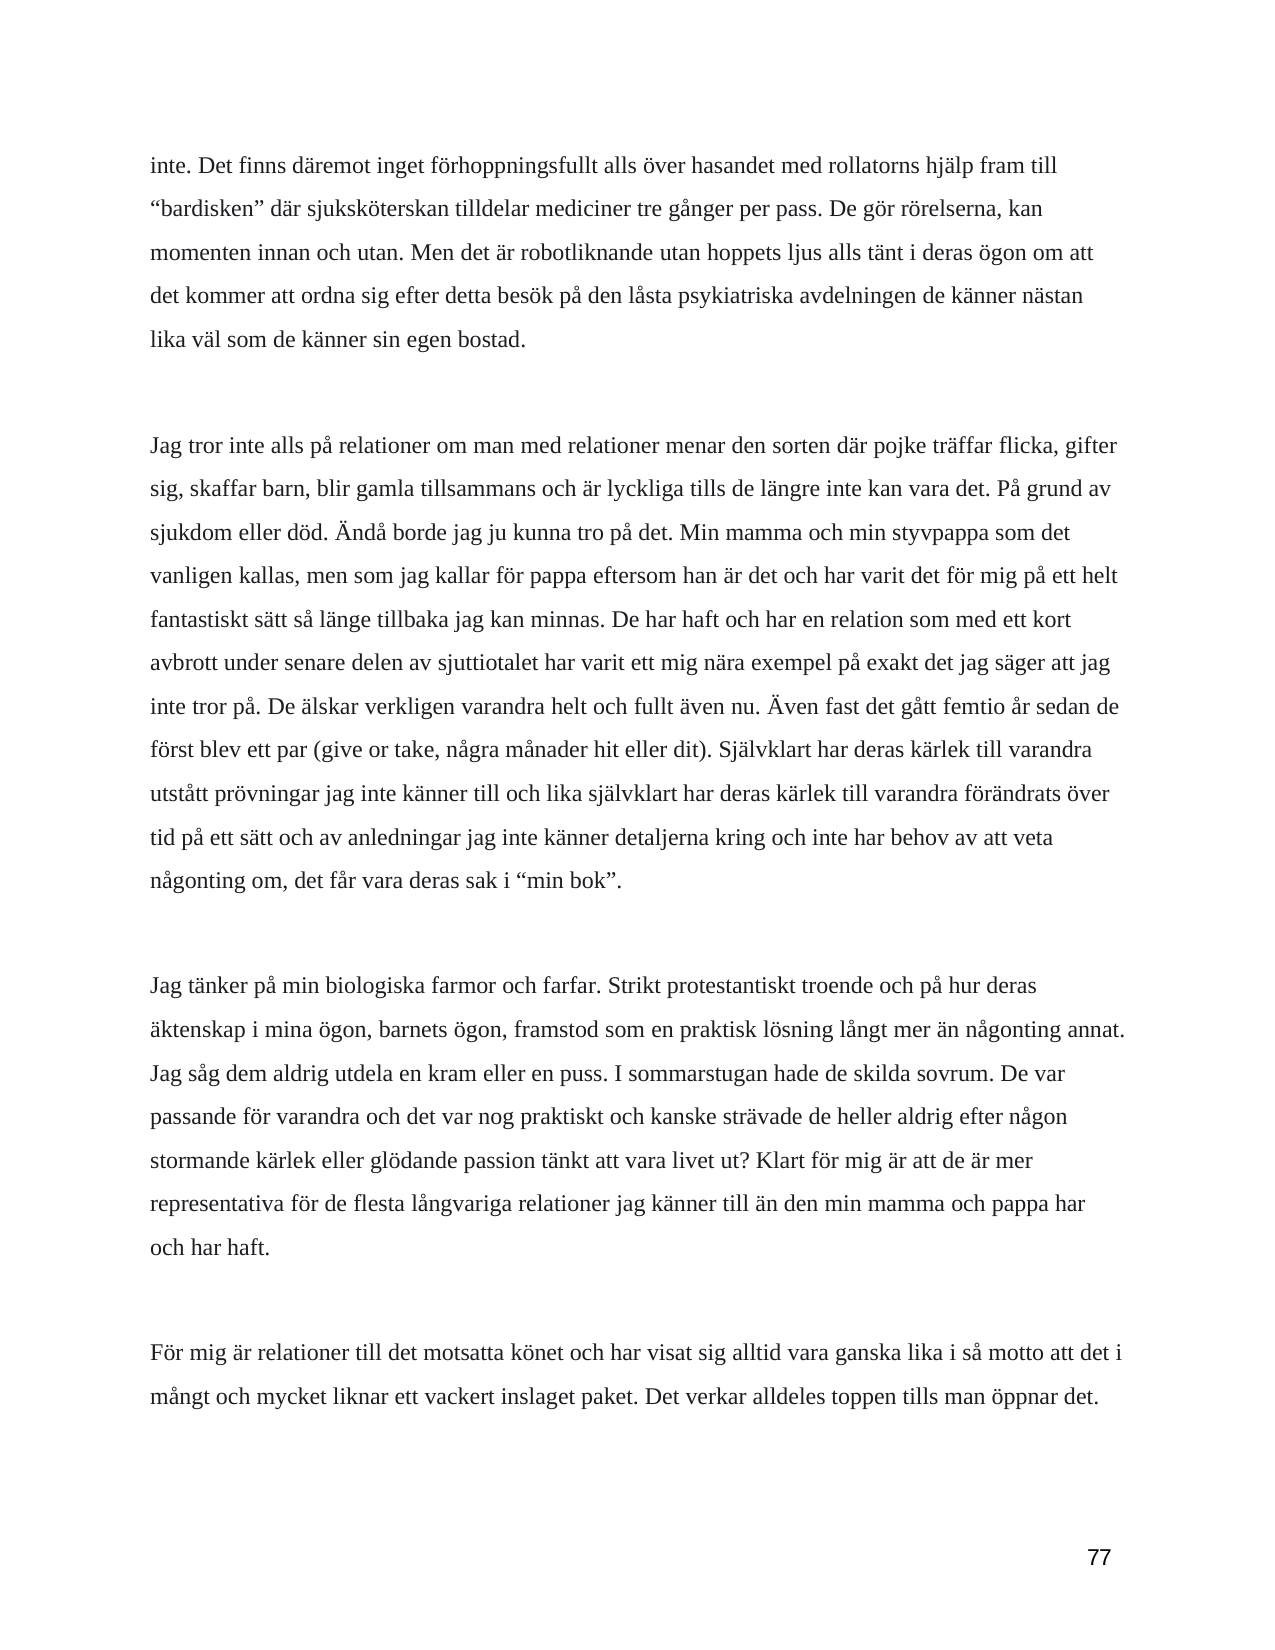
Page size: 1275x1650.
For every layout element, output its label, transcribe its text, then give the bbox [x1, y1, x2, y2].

text Jag tror inte alls på relationer om man med relationer menar den sorten där pojke träffar flicka, gifter sig, skaffar barn, blir gamla tillsammans och är lyckliga tills de längre inte kan vara det. På grund av sjukdom eller död. Ändå borde jag ju kunna tro på det. Min mamma och min styvpappa som det vanligen kallas, men som jag kallar för pappa eftersom han är det och har varit det för mig på ett helt fantastiskt sätt så länge tillbaka jag kan minnas. De har haft och har en relation som med ett kort avbrott under senare delen av sjuttiotalet har varit ett mig nära exempel på exakt det jag säger att jag inte tror på. De älskar verkligen varandra helt och fullt även nu. Även fast det gått femtio år sedan de först blev ett par (give or take, några månader hit eller dit). Självklart har deras kärlek till varandra utstått prövningar jag inte känner till och lika självklart har deras kärlek till varandra förändrats över tid på ett sätt och av anledningar jag inte känner detaljerna kring och inte har behov av att veta någonting om, det får vara deras sak i “min bok”. [150, 431, 1120, 894]
text Jag tänker på min biologiska farmor och farfar. Strikt protestantiskt troende och på hur deras äktenskap i mina ögon, barnets ögon, framstod som en praktisk lösning långt mer än någonting annat. Jag såg dem aldrig utdela en kram eller en puss. I sommarstugan hade de skilda sovrum. De var passande för varandra och det var nog praktiskt och kanske strävade de heller aldrig efter någon stormande kärlek eller glödande passion tänkt att vara livet ut? Klart för mig är att de är mer representativa för de flesta långvariga relationer jag känner till än den min mamma och pappa har och har haft. [150, 972, 1125, 1260]
text För mig är relationer till det motsatta könet och har visat sig alltid vara ganska lika i så motto att det i mångt och mycket liknar ett vackert inslaget paket. Det verkar alldeles toppen tills man öppnar det. [150, 1338, 1139, 1409]
text inte. Det finns däremot inget förhoppningsfullt alls över hasandet med rollatorns hjälp fram till “bardisken” där sjuksköterskan tilldelar mediciner tre gånger per pass. De gör rörelserna, kan momenten innan och utan. Men det är robotliknande utan hoppets ljus alls tänt i deras ögon om att det kommer att ordna sig efter detta besök på den låsta psykiatriska avdelningen de känner nästan lika väl som de känner sin egen bostad. [150, 151, 1112, 352]
